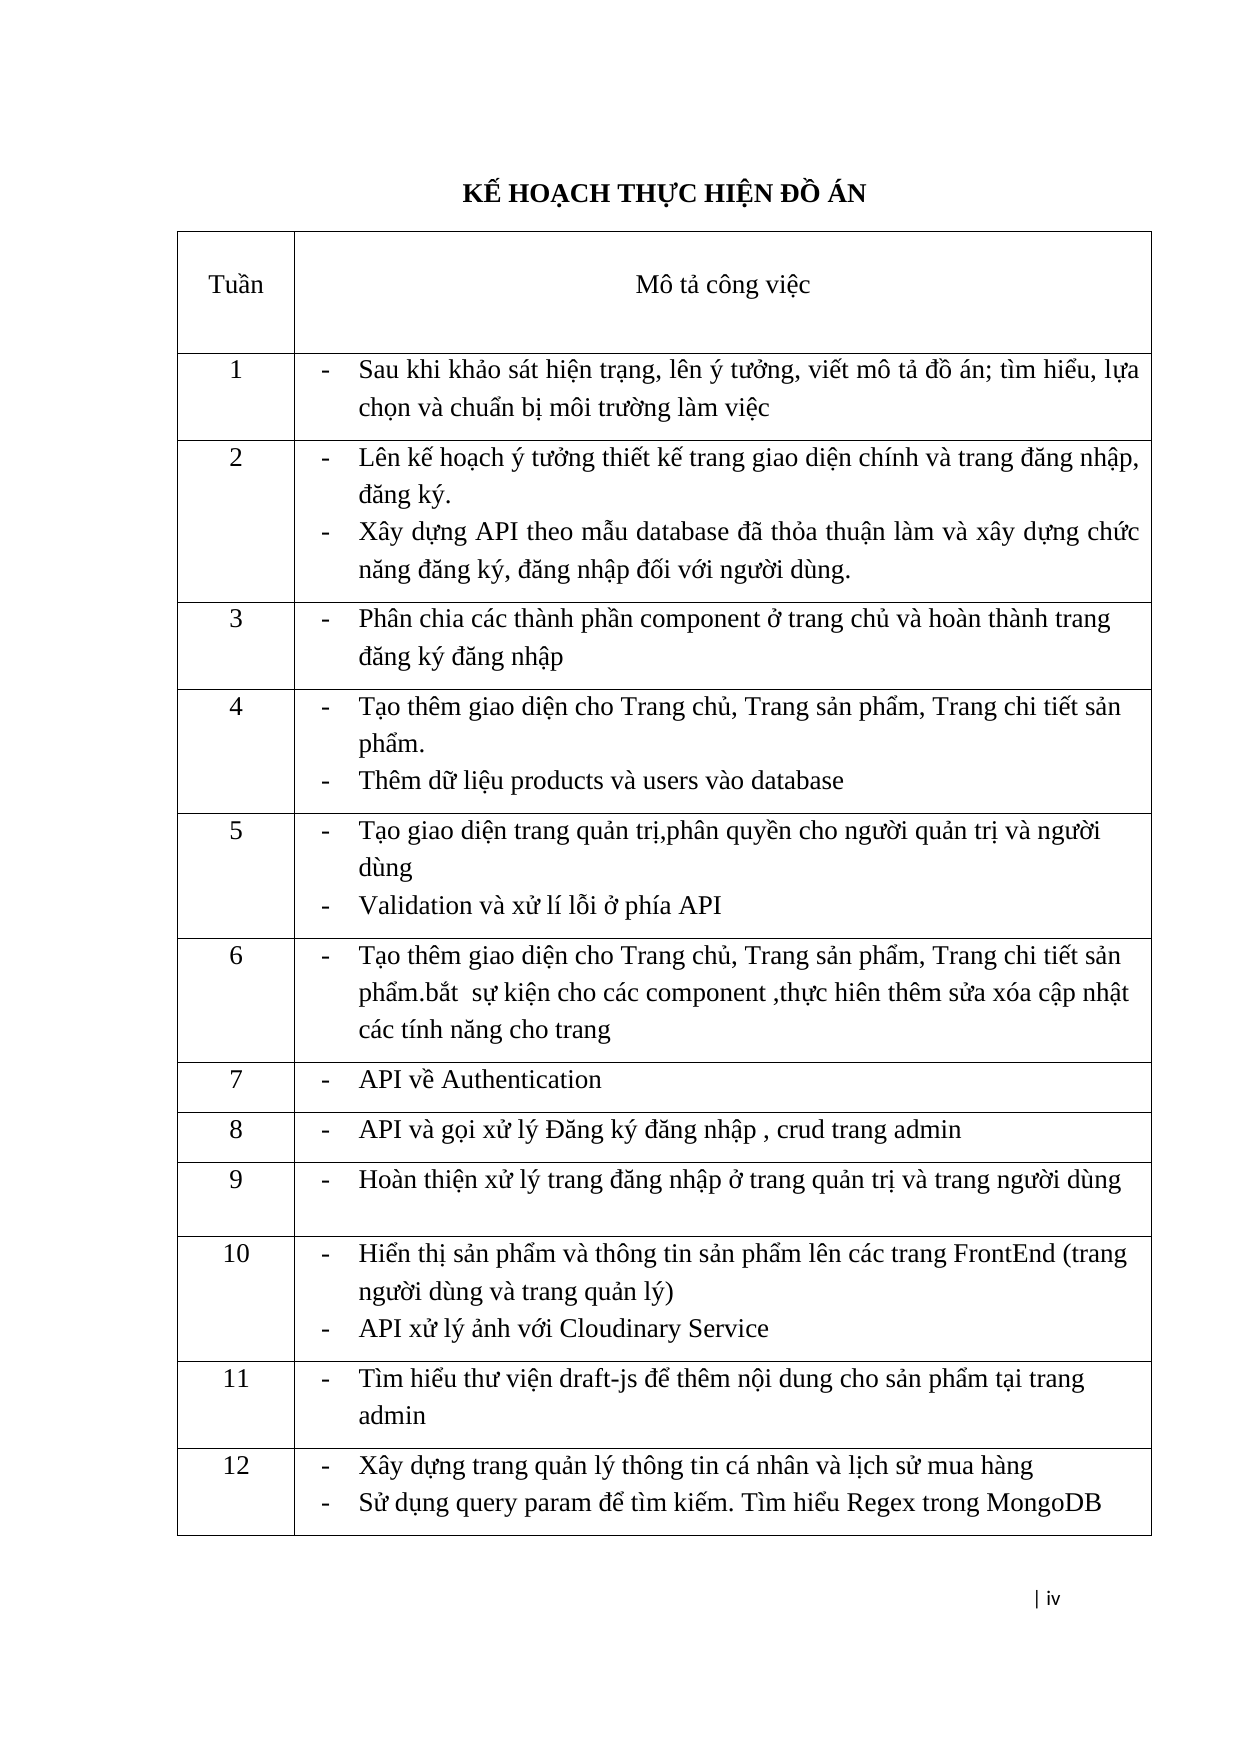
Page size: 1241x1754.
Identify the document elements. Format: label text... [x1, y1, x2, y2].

table_cell 4 [178, 690, 294, 813]
table_cell 2 [178, 441, 294, 602]
table_cell Tạo thêm giao diện cho Trang chủ, Trang sản phẩm, Trang chi tiết sản phẩm.bắt sự kiện cho các component ,thực hiên thêm sửa xóa cập nhật các tính năng cho trang [295, 939, 1151, 1062]
table_cell Hiển thị sản phẩm và thông tin sản phẩm lên các trang FrontEnd (trang người dùng và trang quản lý) API xử lý ảnh với Cloudinary Service [295, 1237, 1151, 1361]
table_cell Xây dựng trang quản lý thông tin cá nhân và lịch sử mua hàng Sử dụng query param để tìm kiếm. Tìm hiểu Regex trong MongoDB [295, 1449, 1151, 1535]
table_cell 9 [178, 1163, 294, 1236]
table_cell Phân chia các thành phần component ở trang chủ và hoàn thành trang đăng ký đăng nhập [295, 603, 1151, 689]
table_cell Tạo thêm giao diện cho Trang chủ, Trang sản phẩm, Trang chi tiết sản phẩm. Thêm dữ liệu products và users vào database [295, 690, 1151, 813]
table_cell API về Authentication [295, 1063, 1151, 1112]
table_header Mô tả công việc [295, 232, 1151, 353]
table_cell Sau khi khảo sát hiện trạng, lên ý tưởng, viết mô tả đồ án; tìm hiểu, lựa chọn và chuẩn bị môi trường làm việc [295, 354, 1151, 440]
table_cell 11 [178, 1362, 294, 1448]
table_cell 8 [178, 1113, 294, 1162]
table_cell 12 [178, 1449, 294, 1535]
subtitle KẾ HOẠCH THỰC HIỆN ĐỒ ÁN [207, 177, 1122, 208]
table_cell Tạo giao diện trang quản trị,phân quyền cho người quản trị và người dùng Validation và xử lí lỗi ở phía API [295, 814, 1151, 938]
table_cell Hoàn thiện xử lý trang đăng nhập ở trang quản trị và trang người dùng [295, 1163, 1151, 1236]
table_cell 1 [178, 354, 294, 440]
table_cell 6 [178, 939, 294, 1062]
table_cell 3 [178, 603, 294, 689]
table_cell 7 [178, 1063, 294, 1112]
table_header Tuần [178, 232, 294, 353]
table_cell 5 [178, 814, 294, 938]
table_cell Tìm hiểu thư viện draft-js để thêm nội dung cho sản phẩm tại trang admin [295, 1362, 1151, 1448]
table_cell 10 [178, 1237, 294, 1361]
table_cell API và gọi xử lý Đăng ký đăng nhập , crud trang admin [295, 1113, 1151, 1162]
table_cell Lên kế hoạch ý tưởng thiết kế trang giao diện chính và trang đăng nhập, đăng ký. Xây dựng API theo mẫu database đã thỏa thuận làm và xây dựng chức năng đăng ký, đăng nhập đối với người dùng. [295, 441, 1151, 602]
